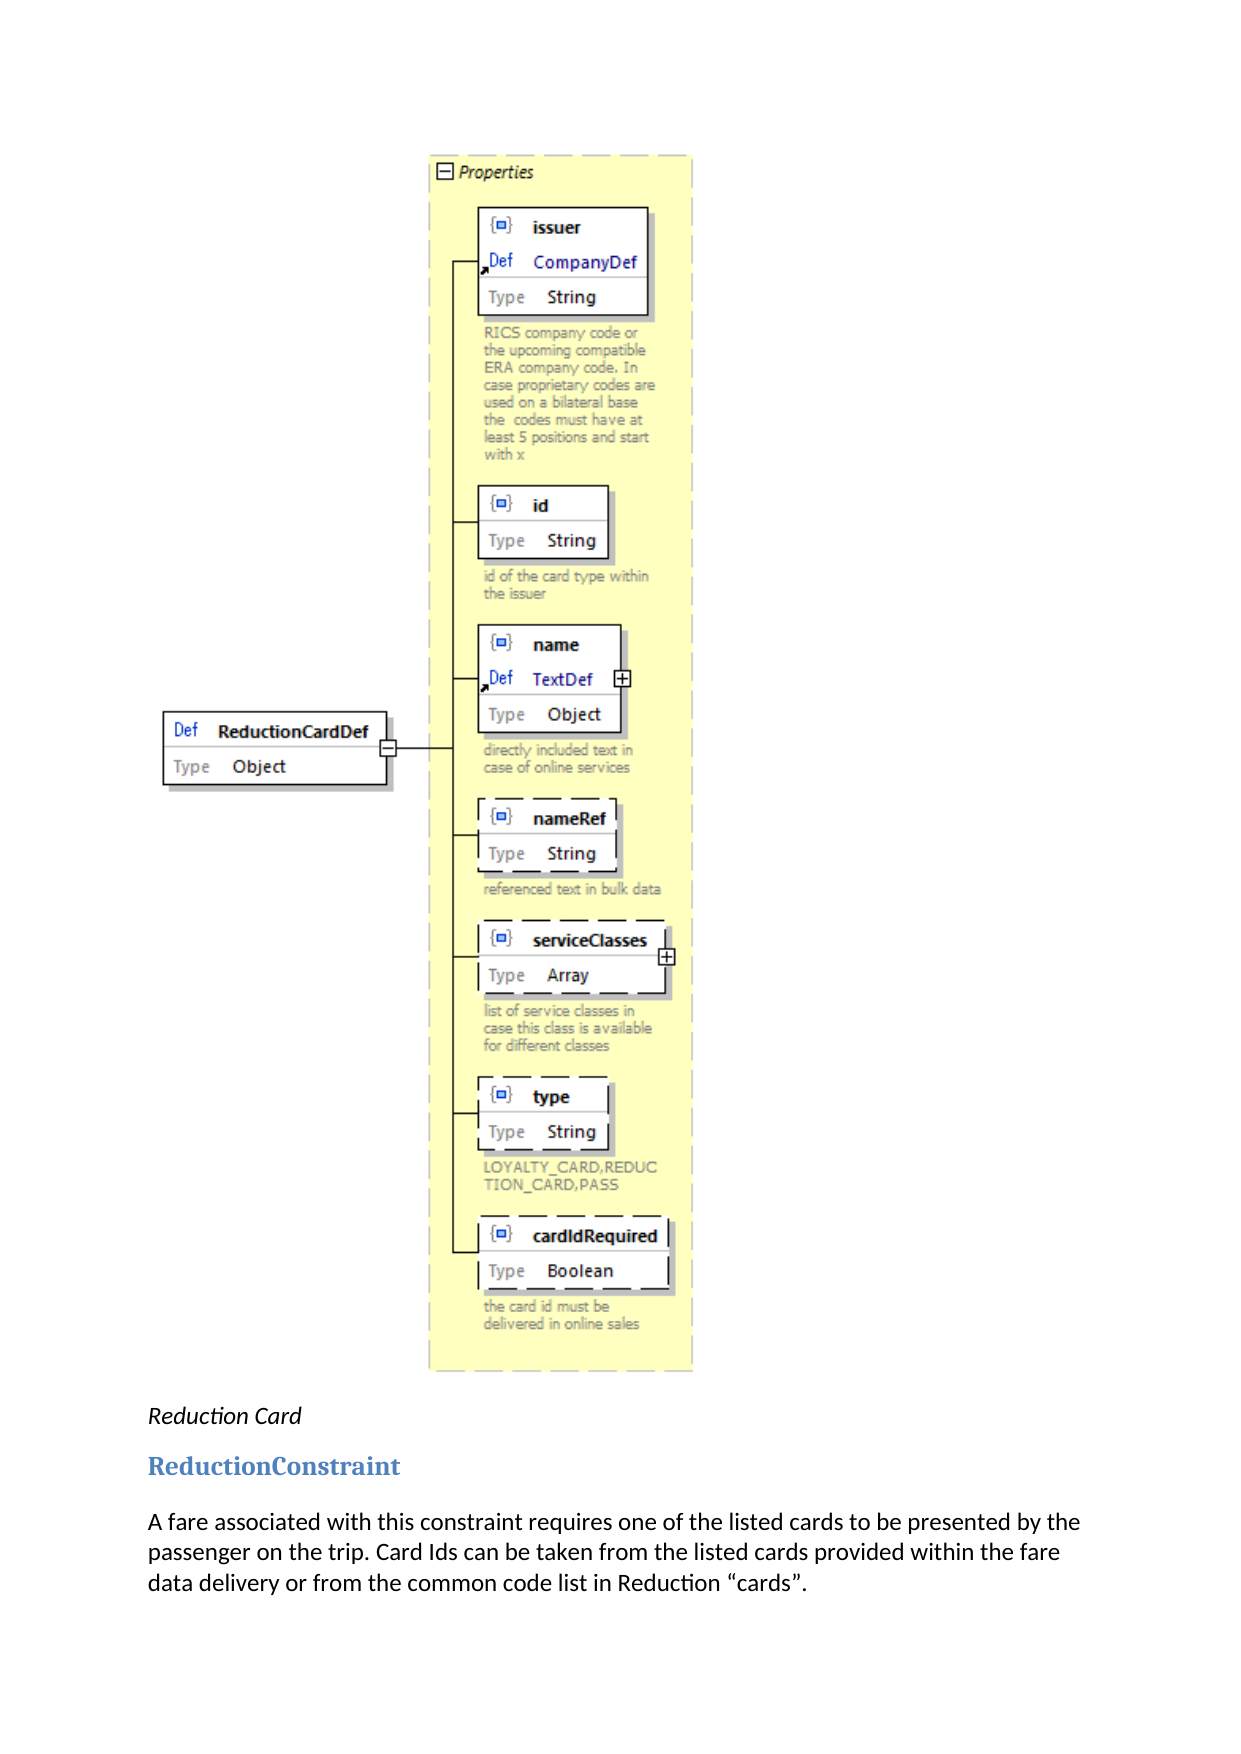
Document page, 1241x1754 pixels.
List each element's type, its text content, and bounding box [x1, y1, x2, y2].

text A fare associated with this constraint requires one of the listed cards to be presented by the passenger on the trip. Card Ids can be taken from the listed cards provided within the fare data delivery or from the common code list in Reduction “cards”. [148, 1506, 1093, 1597]
picture [147, 147, 709, 1380]
text Reduction Card [148, 1400, 1093, 1431]
subtitle ReductionConstraint [148, 1451, 1093, 1482]
